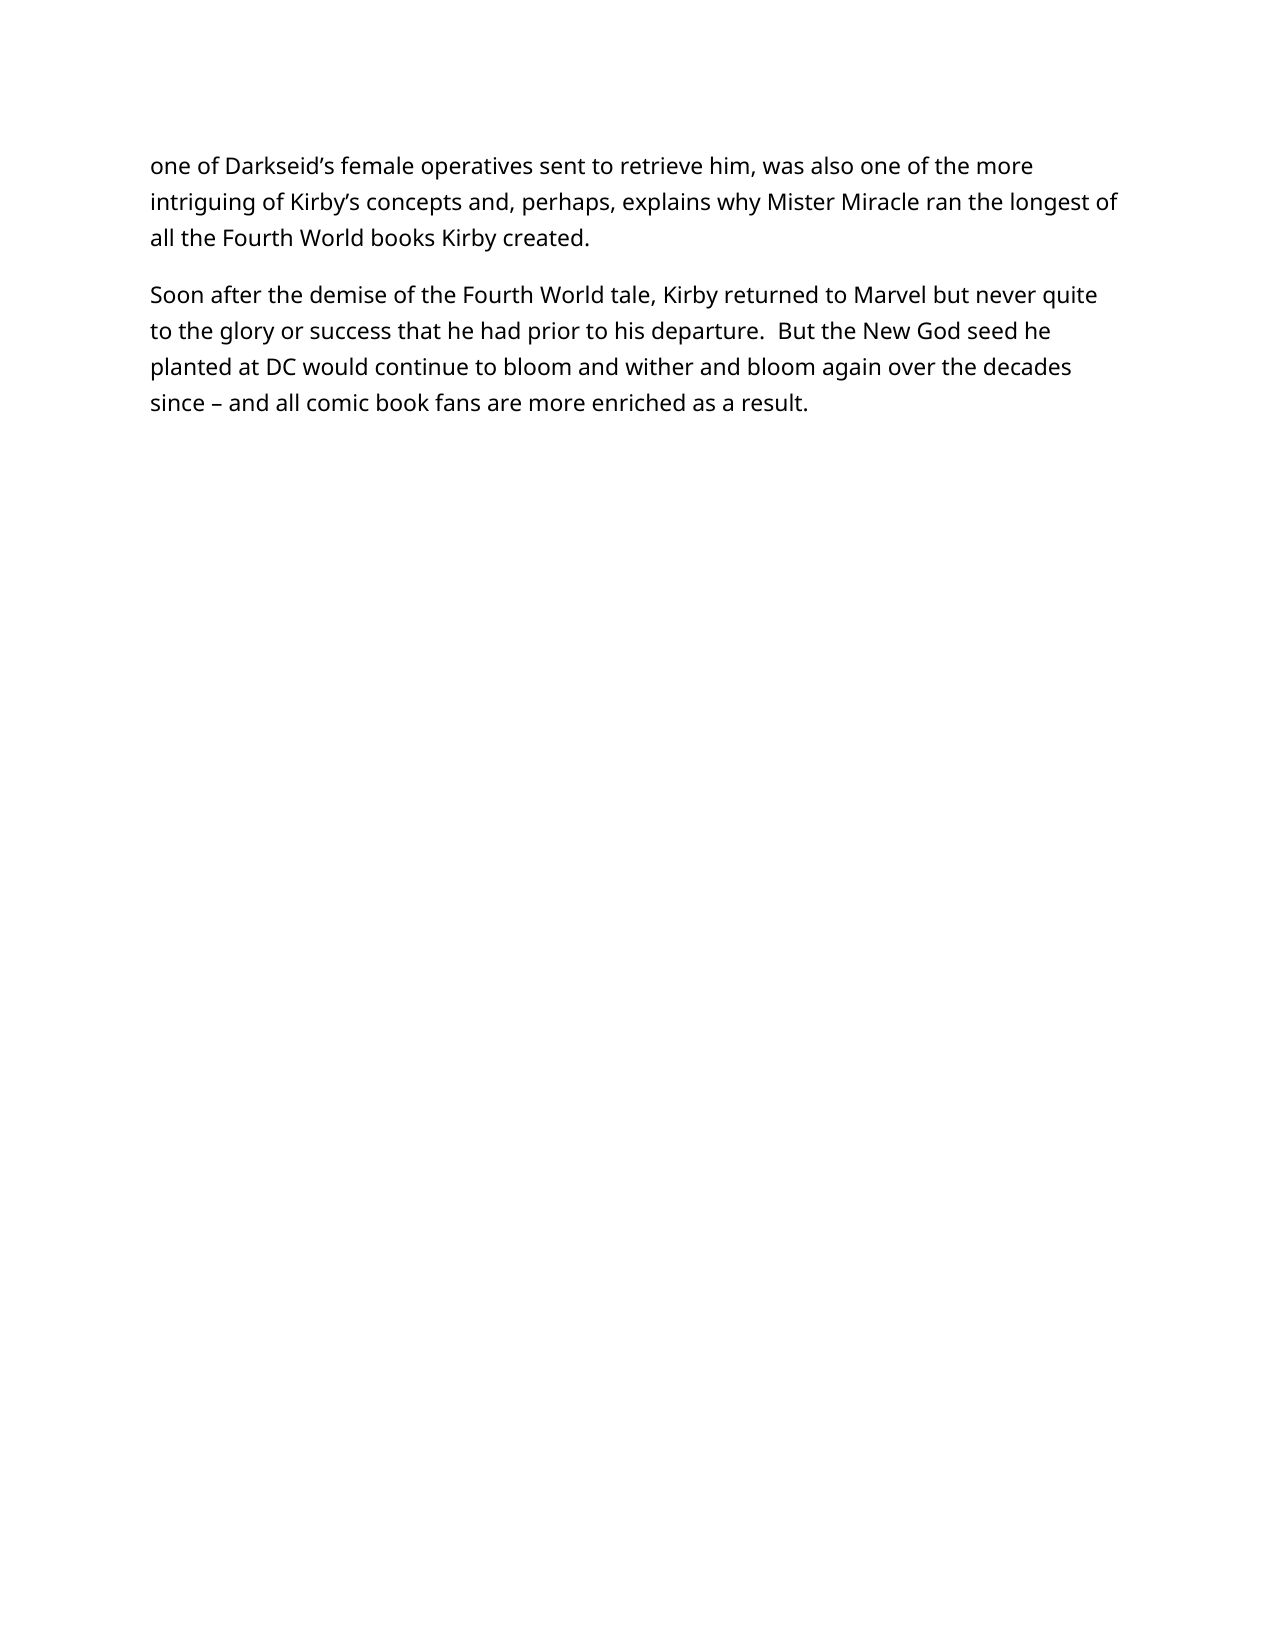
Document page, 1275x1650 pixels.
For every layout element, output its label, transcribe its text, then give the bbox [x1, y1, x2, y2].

text Soon after the demise of the Fourth World tale, Kirby returned to Marvel but never quite to the glory or success that he had prior to his departure. But the New God seed he planted at DC would continue to bloom and wither and bloom again over the decades since – and all comic book fans are more enriched as a result. [150, 279, 1125, 418]
text one of Darkseid’s female operatives sent to retrieve him, was also one of the more intriguing of Kirby’s concepts and, perhaps, explains why Mister Miracle ran the longest of all the Fourth World books Kirby created. [150, 150, 1125, 253]
